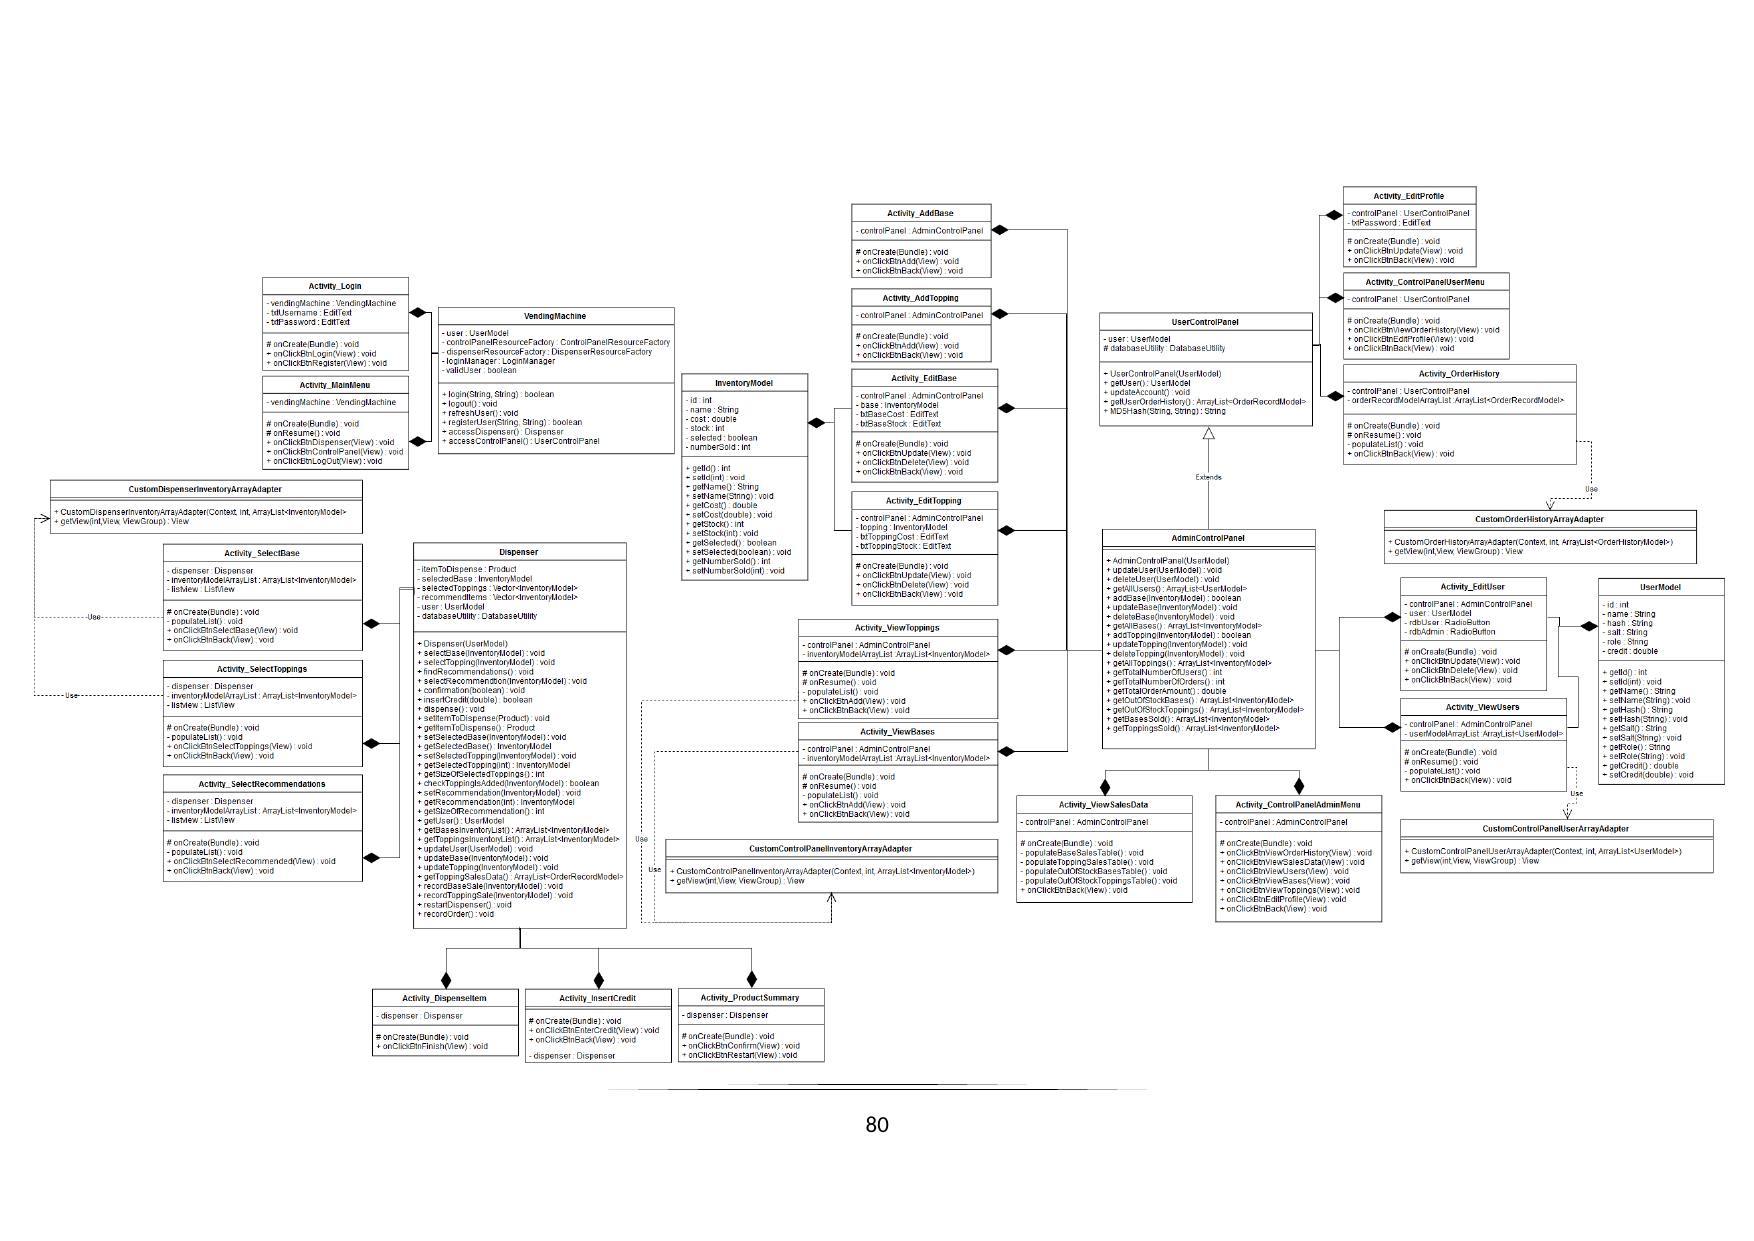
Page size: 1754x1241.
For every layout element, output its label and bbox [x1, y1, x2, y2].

picture [25, 186, 1725, 1064]
